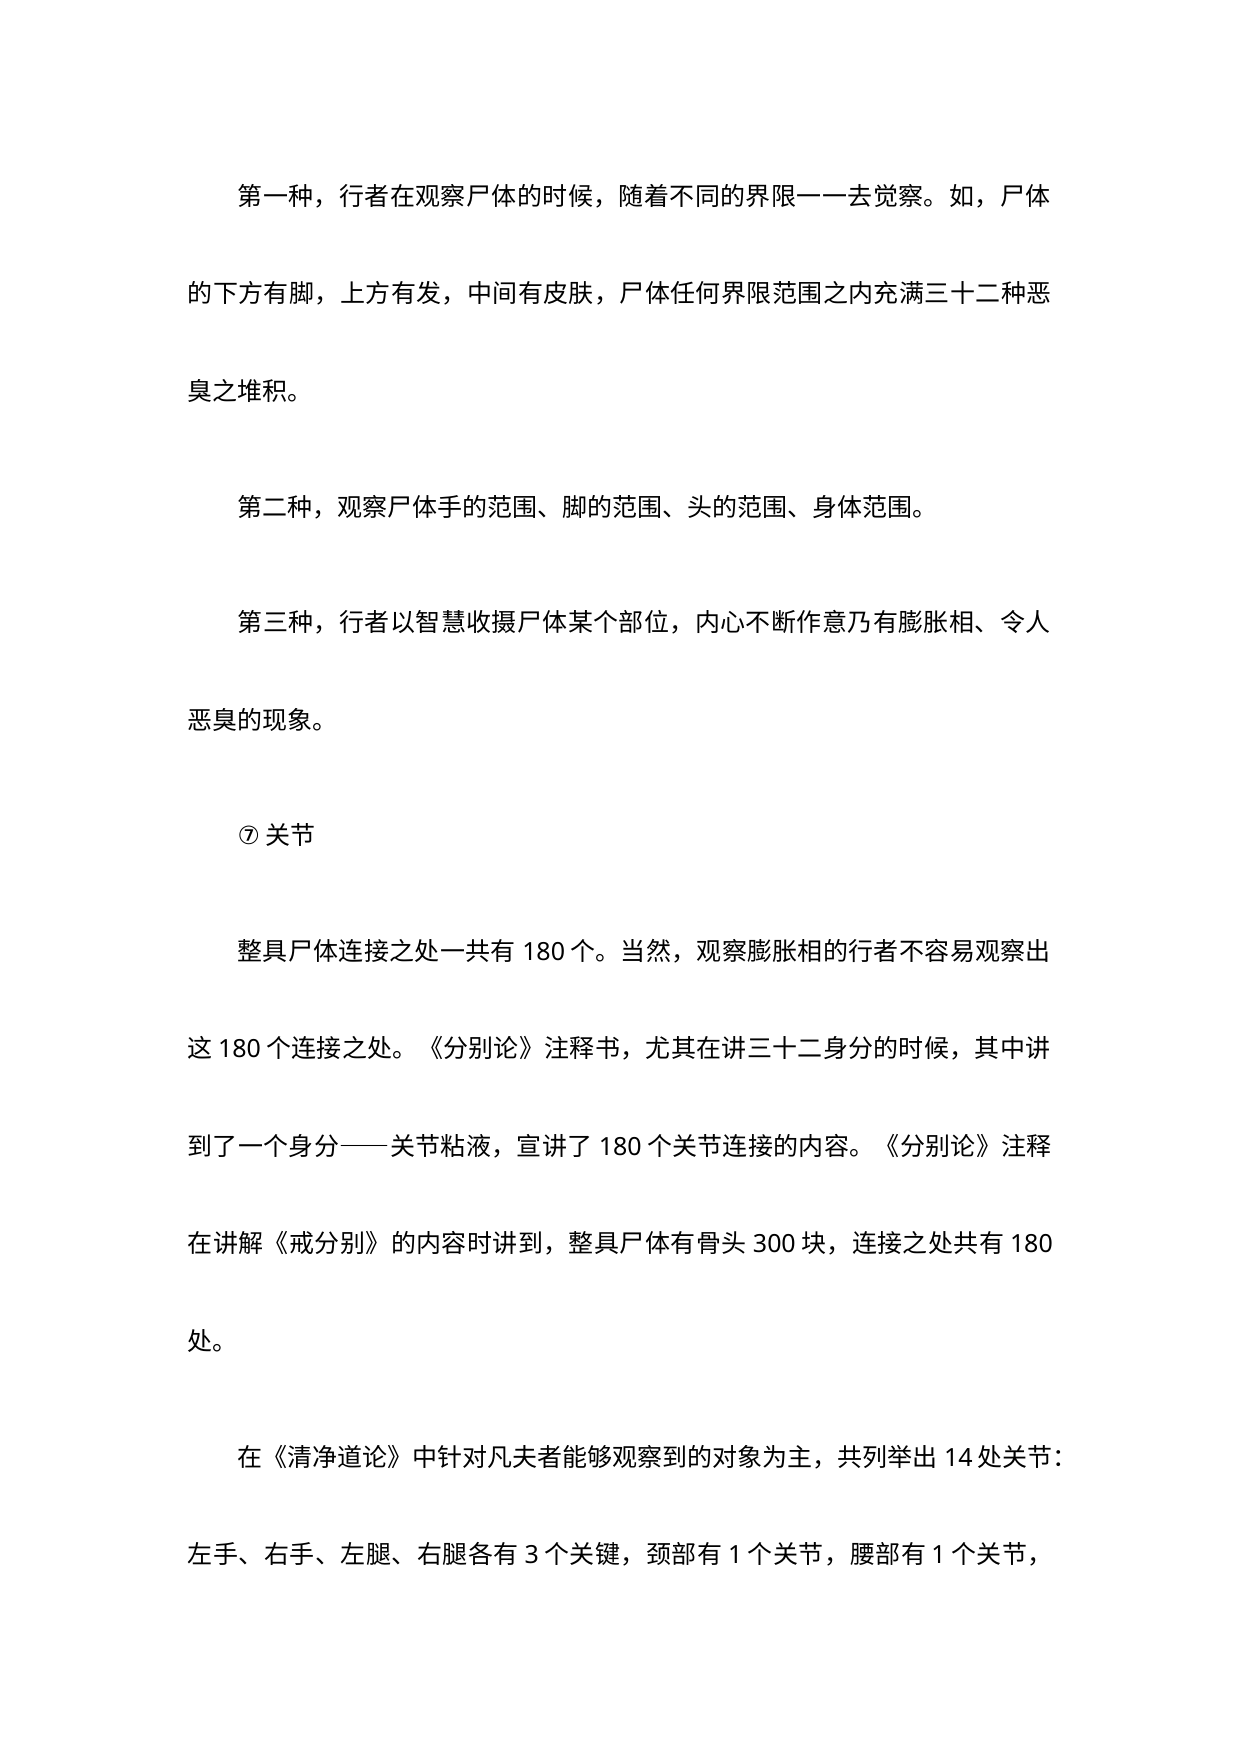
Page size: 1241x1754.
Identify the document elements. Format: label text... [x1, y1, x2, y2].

text 整具尸体连接之处一共有180个。当然，观察膨胀相的行者不容易观察出这180个连接之处。《分别论》注释书，尤其在讲三十二身分的时候，其中讲到了一个身分——关节粘液，宣讲了180个关节连接的内容。《分别论》注释在讲解《戒分别》的内容时讲到，整具尸体有骨头300块，连接之处共有180处。 [187, 917, 1053, 1372]
text 第一种，行者在观察尸体的时候，随着不同的界限一一去觉察。如，尸体的下方有脚，上方有发，中间有皮肤，尸体任何界限范围之内充满三十二种恶臭之堆积。 [187, 162, 1053, 422]
text 第二种，观察尸体手的范围、脚的范围、头的范围、身体范围。 [187, 473, 1053, 538]
text ⑦关节 [187, 801, 1053, 866]
text 第三种，行者以智慧收摄尸体某个部位，内心不断作意乃有膨胀相、令人恶臭的现象。 [187, 588, 1053, 751]
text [187, 1423, 1053, 1585]
